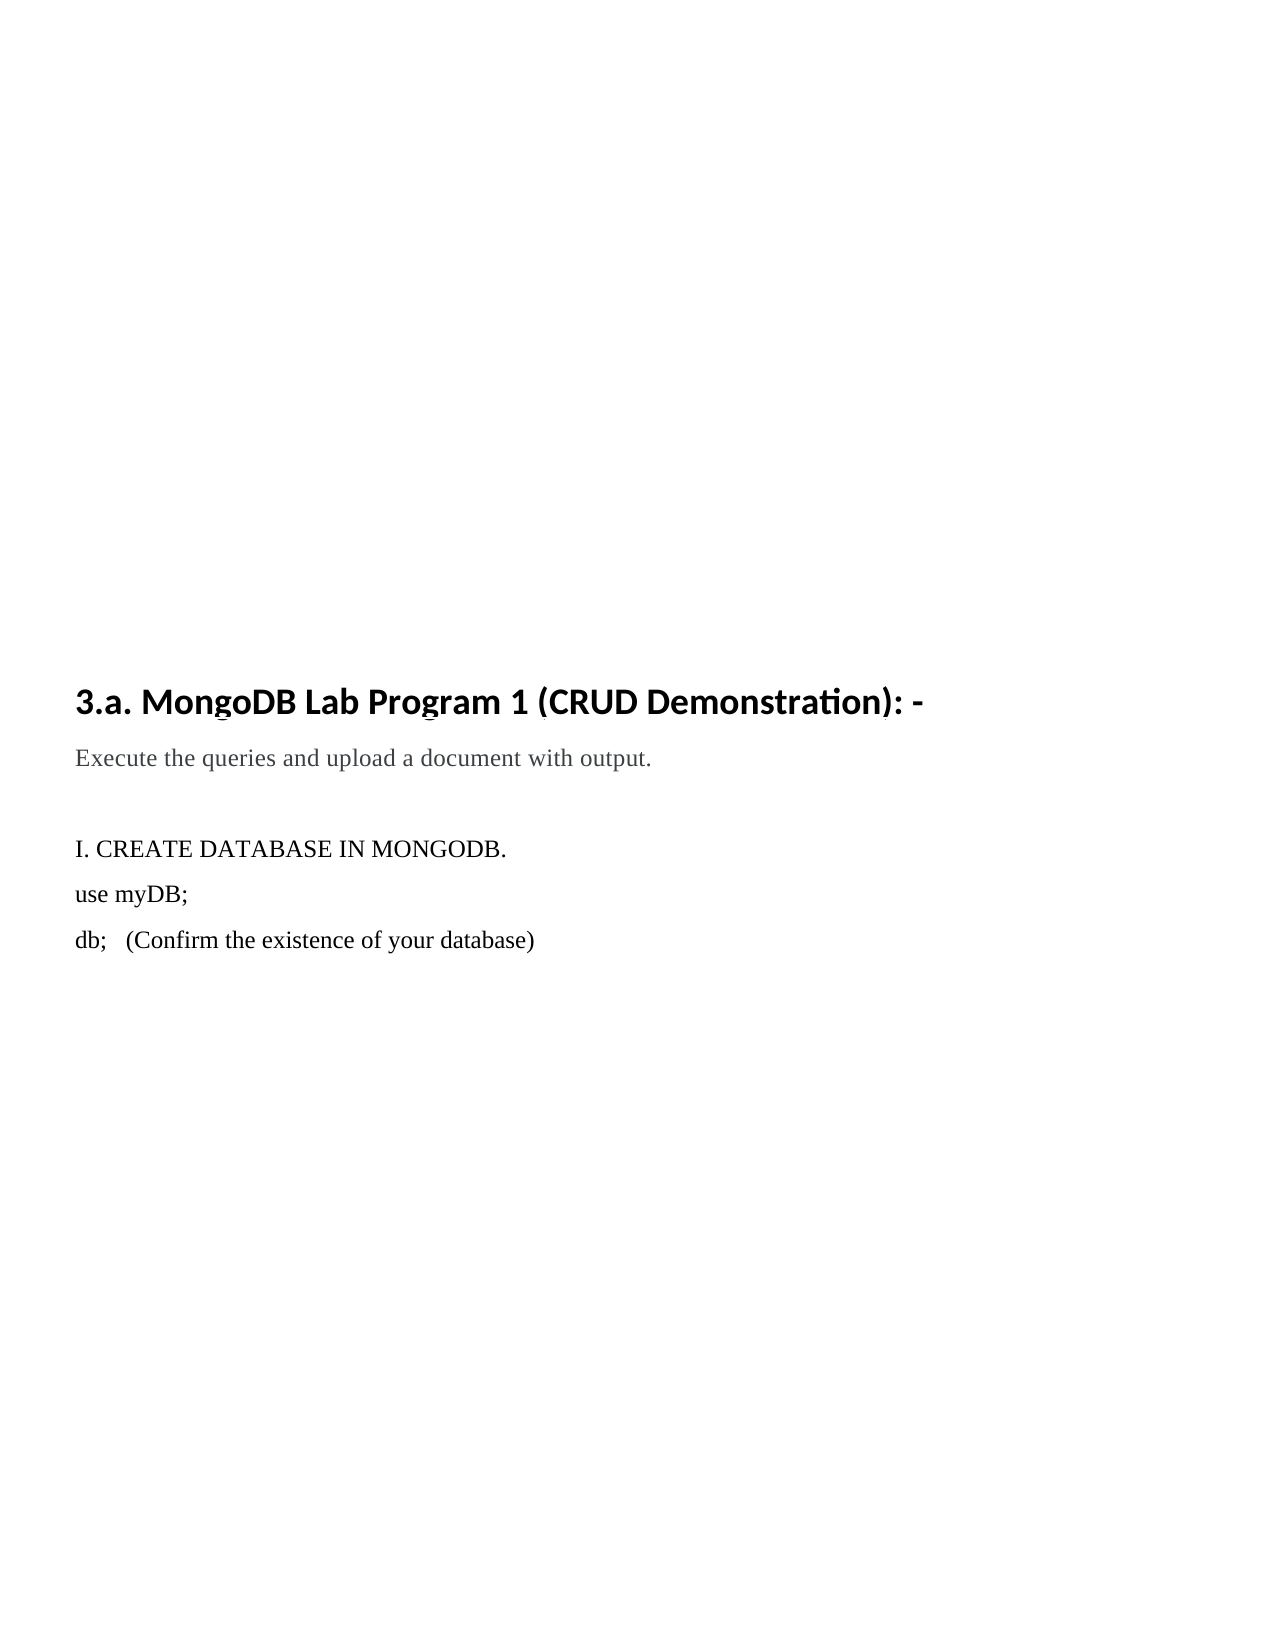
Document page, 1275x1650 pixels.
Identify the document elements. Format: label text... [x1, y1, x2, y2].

text I. CREATE DATABASE IN MONGODB. [75, 834, 1200, 863]
text 3.a. MongoDB Lab Program 1 (CRUD Demonstration): - [75, 678, 1200, 724]
text db; (Confirm the existence of your database) [75, 925, 1200, 954]
text use myDB; [75, 879, 1200, 908]
text Execute the queries and upload a document with output. [75, 743, 1200, 772]
